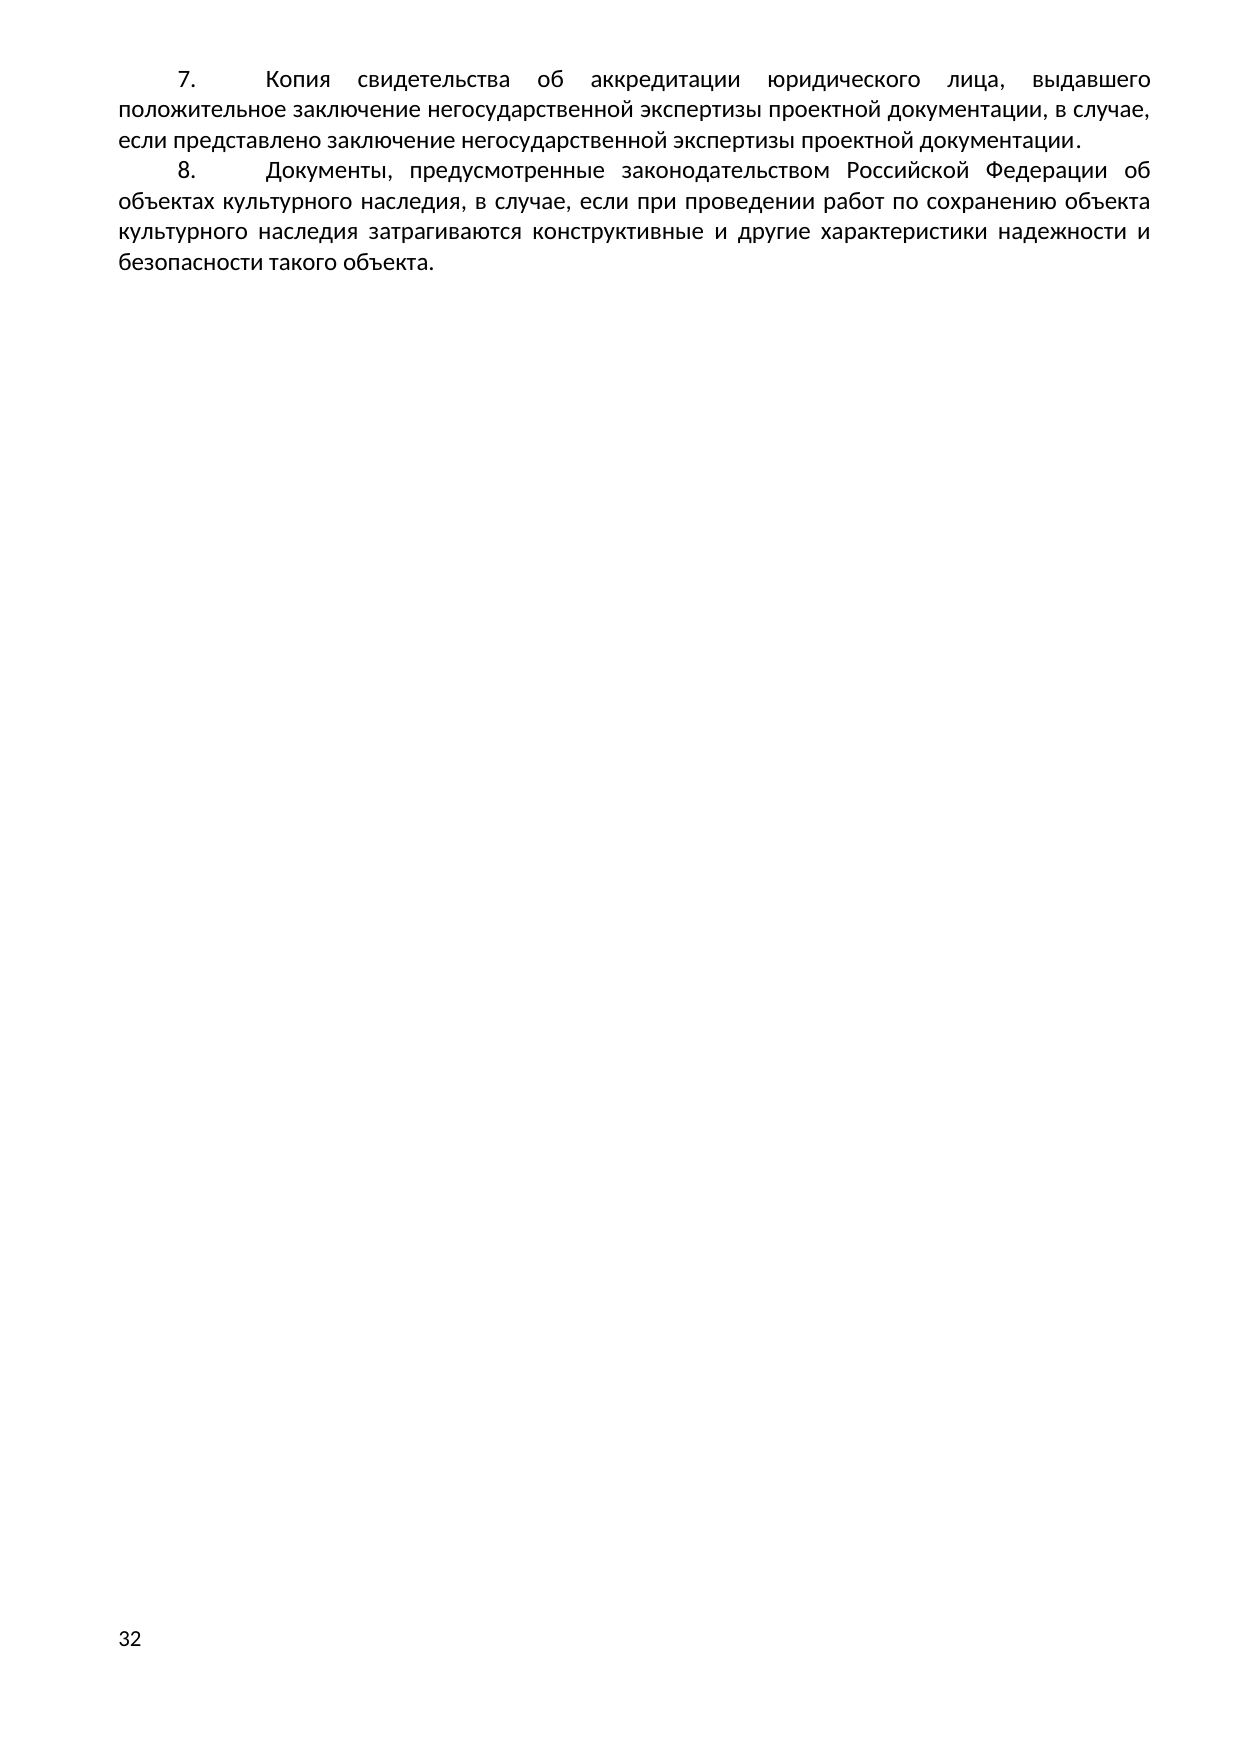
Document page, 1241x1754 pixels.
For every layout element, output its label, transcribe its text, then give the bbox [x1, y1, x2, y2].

list Копия свидетельства об аккредитации юридического лица, выдавшего положительное заключение негосударственной экспертизы проектной документации, в случае, если представлено заключение негосударственной экспертизы проектной документации. [118, 63, 1152, 154]
list Документы, предусмотренные законодательством Российской Федерации об объектах культурного наследия, в случае, если при проведении работ по сохранению объекта культурного наследия затрагиваются конструктивные и другие характеристики надежности и безопасности такого объекта. [118, 154, 1152, 276]
